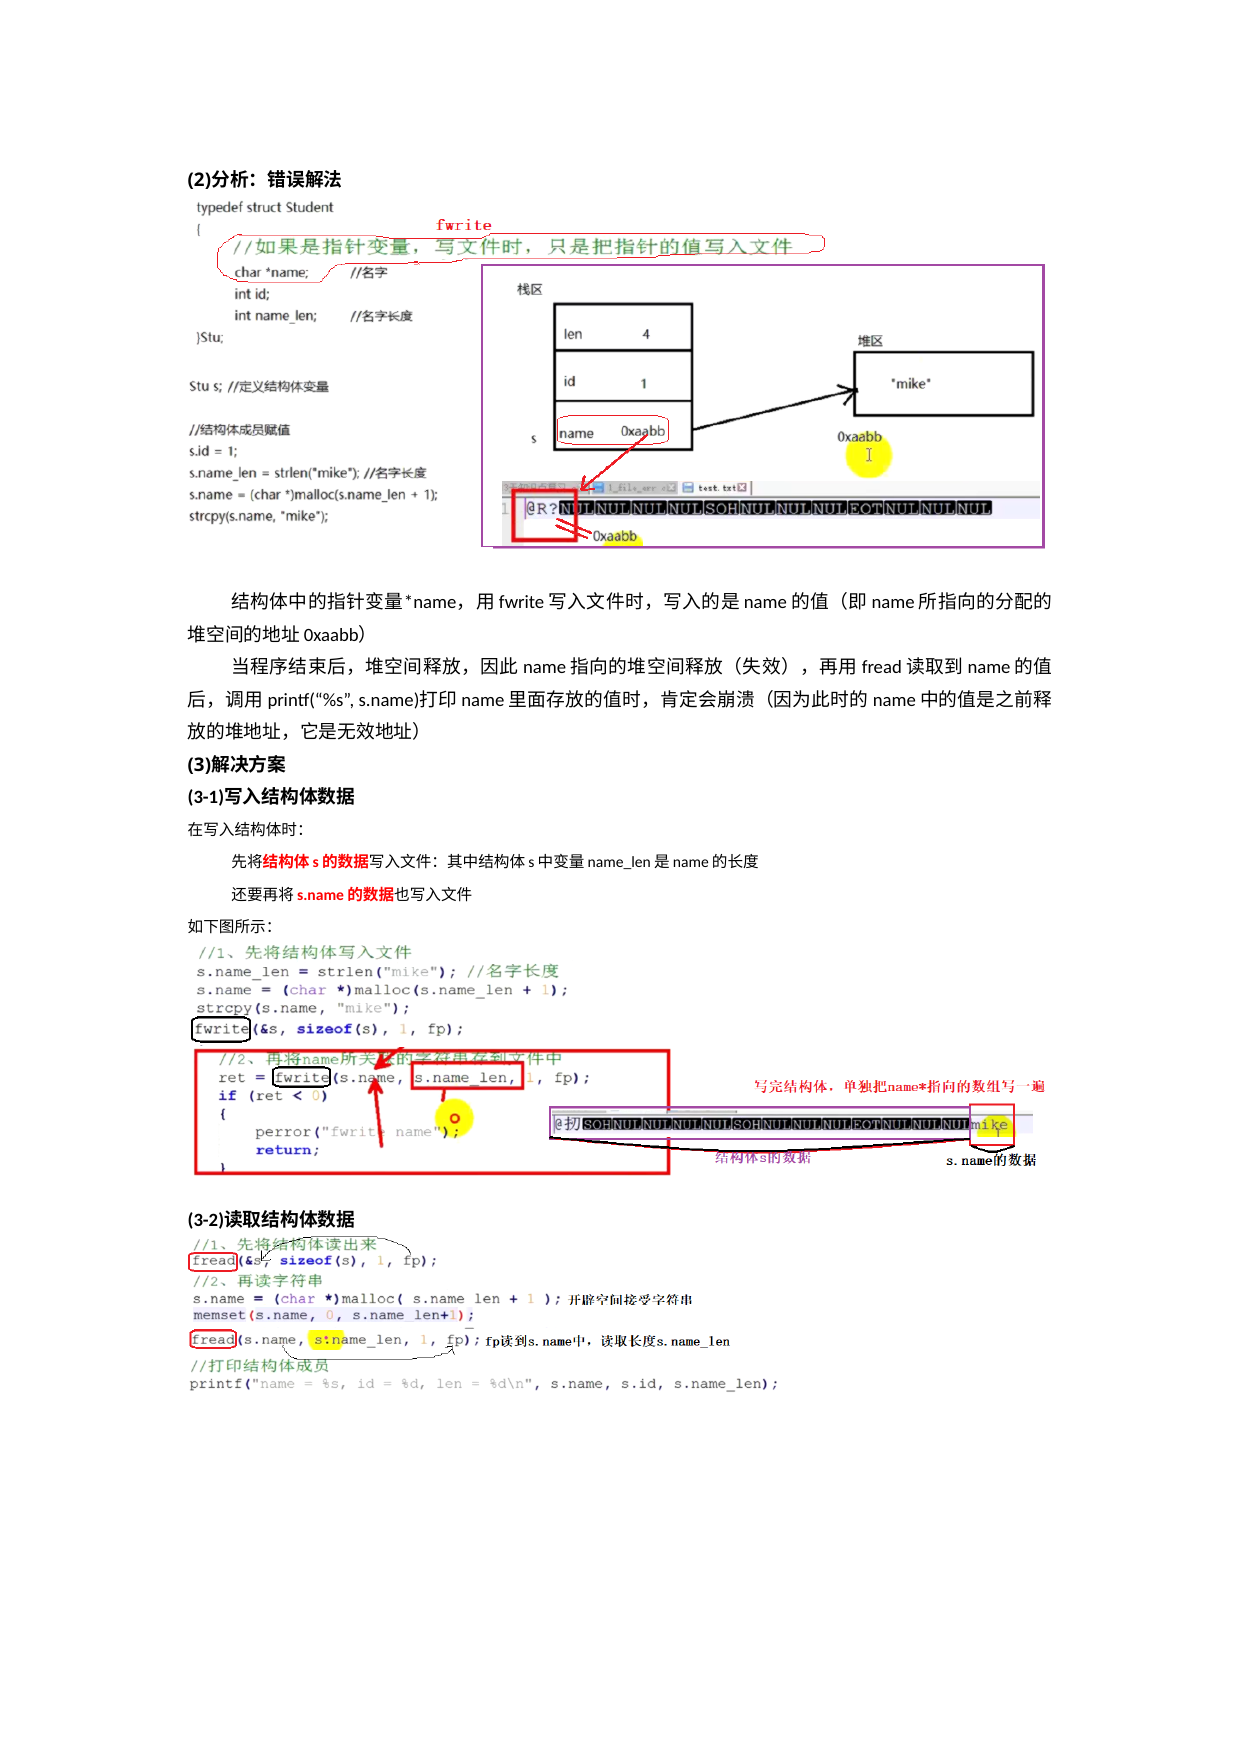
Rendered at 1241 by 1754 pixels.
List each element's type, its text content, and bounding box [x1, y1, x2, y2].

text 先将结构体s的数据写入文件：其中结构体s中变量name_len是name的长度 [187, 844, 1053, 877]
text 如下图所示： [187, 909, 1053, 942]
text 当程序结束后，堆空间释放，因此name指向的堆空间释放（失效），再用fread读取到name的值后，调用printf(“%s”, s.name)打印name里面存放的值时，肯定会崩溃（因为此时的name中的值是之前释放的堆地址，它是无效地址） [187, 649, 1053, 747]
subtitle (2)分析：错误解法 [187, 162, 1053, 194]
picture [187, 942, 1053, 1183]
subtitle (3)解决方案 [187, 747, 1053, 779]
text 还要再将s.name的数据也写入文件 [187, 877, 1053, 909]
text 结构体中的指针变量*name，用fwrite写入文件时，写入的是name的值（即name所指向的分配的堆空间的地址0xaabb） [187, 584, 1053, 649]
text 在写入结构体时： [187, 812, 1053, 844]
text (3-1)写入结构体数据 [187, 779, 1053, 812]
picture [187, 1234, 781, 1393]
picture [187, 194, 1053, 554]
text (3-2)读取结构体数据 [187, 1202, 1053, 1234]
